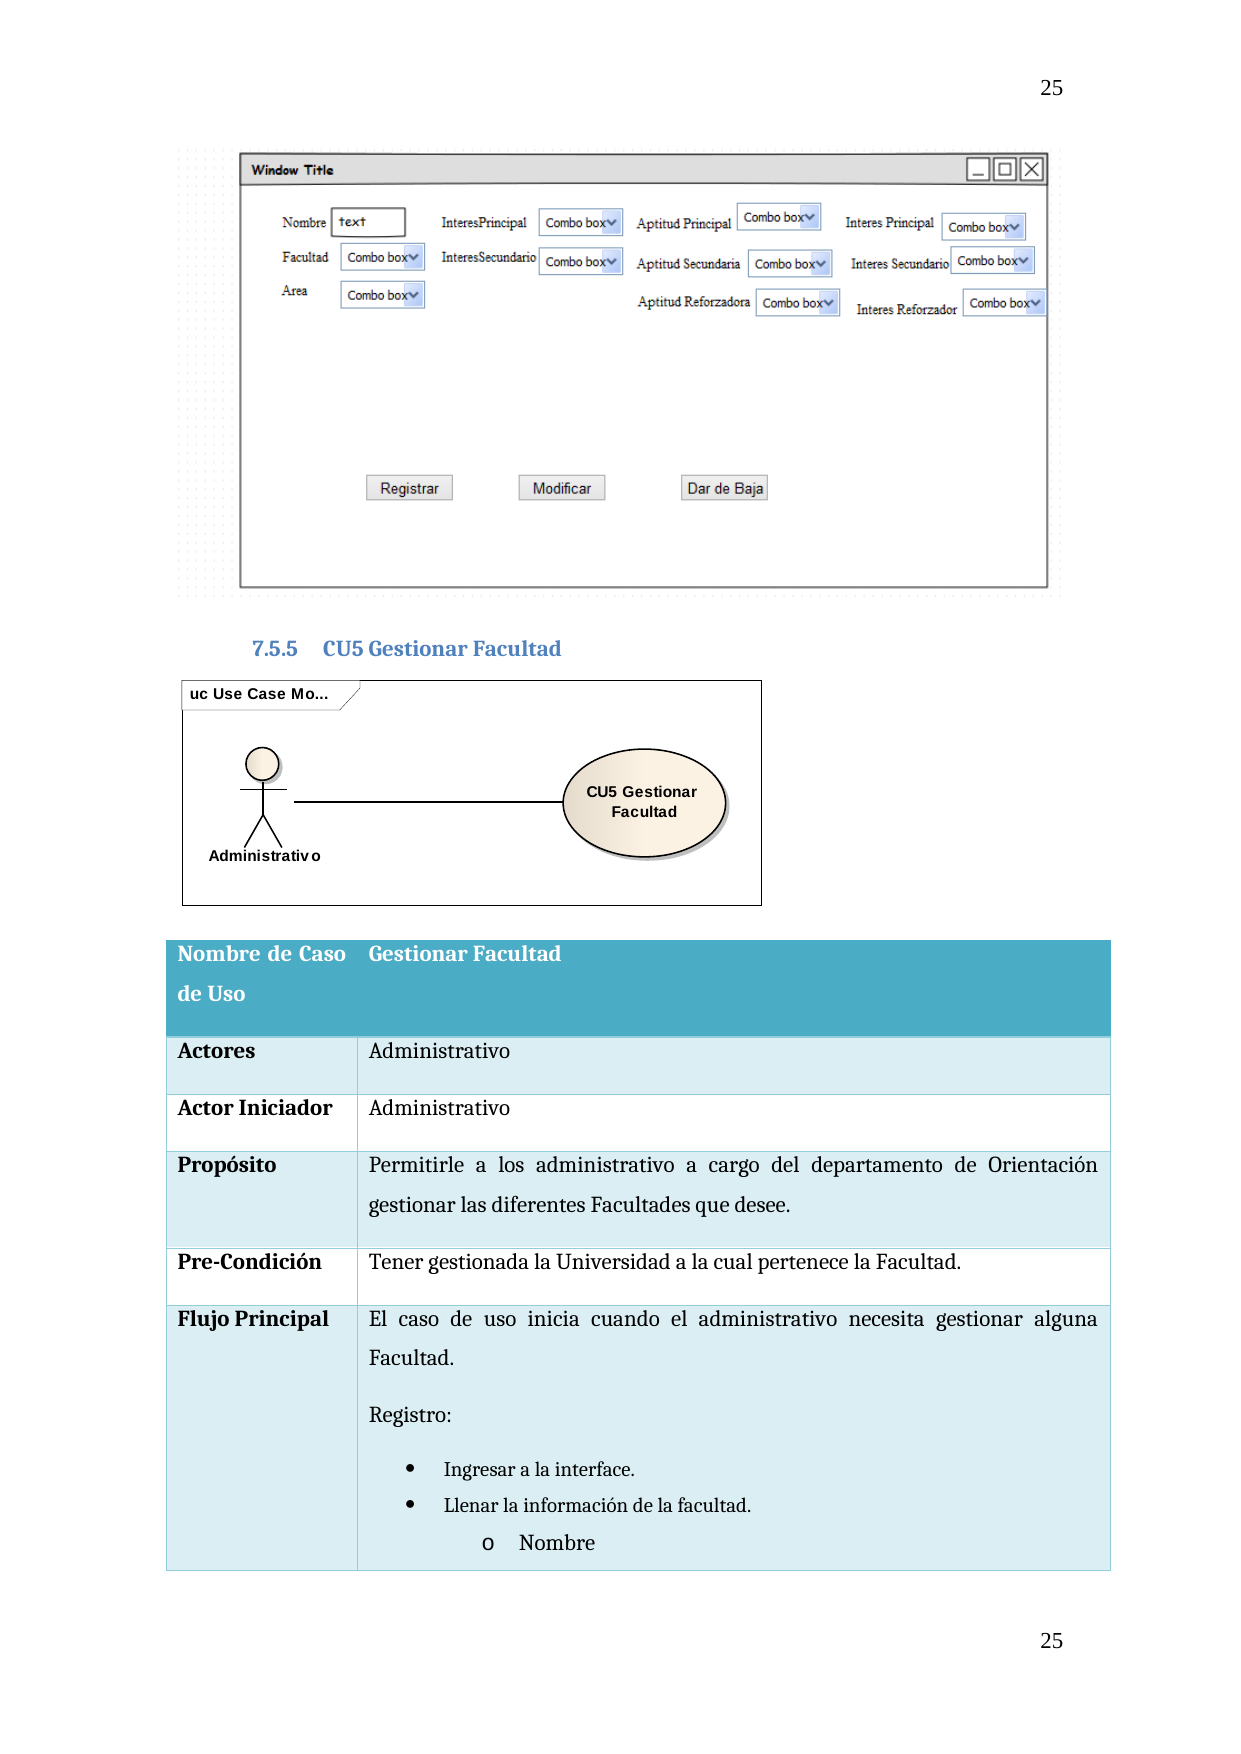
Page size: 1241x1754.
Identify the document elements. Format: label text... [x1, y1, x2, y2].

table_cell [358, 1306, 1110, 1570]
table_cell Flujo Principal [167, 1306, 357, 1570]
table_cell Propósito [167, 1152, 357, 1247]
subtitle 7.5.5 CU5 Gestionar Facultad [252, 636, 1063, 662]
table_cell Administrativo [358, 1095, 1110, 1151]
table_cell Actor Iniciador [167, 1095, 357, 1151]
table_cell Administrativo [358, 1038, 1110, 1094]
table_cell Pre-Condición [167, 1249, 357, 1305]
table_header Nombre de Caso de Uso [167, 941, 357, 1036]
table_cell Actores [167, 1038, 357, 1094]
table_cell Tener gestionada la Universidad a la cual pertenece la Facultad. [358, 1249, 1110, 1305]
table_cell Permitirle a los administrativo a cargo del departamento de Orientación gestionar las diferentes Facultades que desee. [358, 1152, 1110, 1247]
picture [177, 147, 1063, 603]
table_header Gestionar Facultad [358, 941, 1110, 1036]
